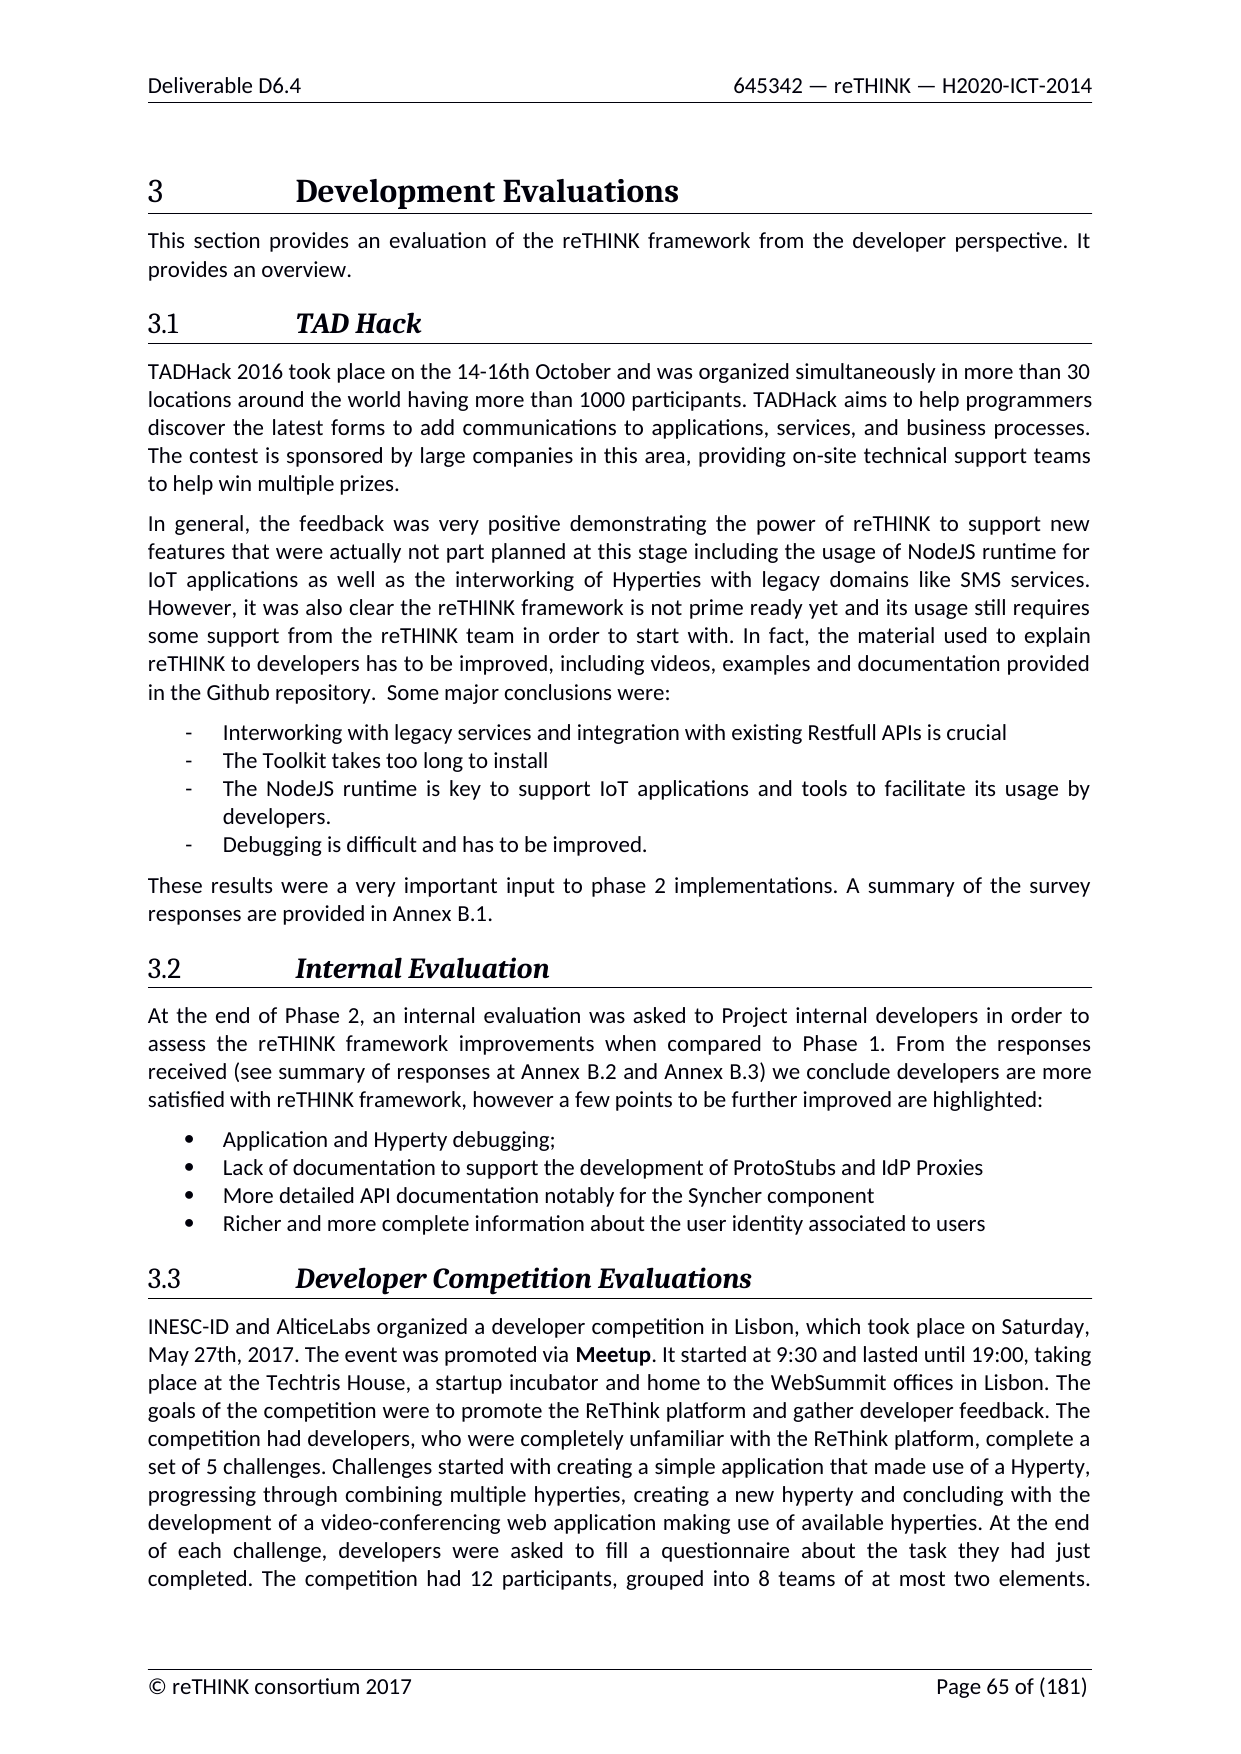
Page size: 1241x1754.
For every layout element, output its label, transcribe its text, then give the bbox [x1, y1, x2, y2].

subtitle TAD Hack [148, 308, 1092, 343]
list Debugging is difficult and has to be improved. [185, 830, 1092, 858]
subtitle Development Evaluations [148, 173, 1092, 213]
subtitle Developer Competition Evaluations [148, 1263, 1092, 1298]
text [148, 1312, 1092, 1592]
list The NodeJS runtime is key to support IoT applications and tools to facilitate its usage by developers. [185, 774, 1092, 830]
list Richer and more complete information about the user identity associated to users [185, 1209, 1092, 1238]
list More detailed API documentation notably for the Syncher component [185, 1182, 1092, 1209]
text TADHack 2016 took place on the 14-16th October and was organized simultaneously in more than 30 locations around the world having more than 1000 participants. TADHack aims to help programmers discover the latest forms to add communications to applications, services, and business processes. The contest is sponsored by large companies in this area, providing on-site technical support teams to help win multiple prizes. [148, 357, 1092, 497]
text In general, the feedback was very positive demonstrating the power of reTHINK to support new features that were actually not part planned at this stage including the usage of NodeJS runtime for IoT applications as well as the interworking of Hyperties with legacy domains like SMS services. However, it was also clear the reTHINK framework is not prime ready yet and its usage still requires some support from the reTHINK team in order to start with. In fact, the material used to explain reTHINK to developers has to be improved, including videos, examples and documentation provided in the Github repository. Some major conclusions were: [148, 509, 1092, 706]
list The Toolkit takes too long to install [185, 746, 1092, 774]
subtitle Internal Evaluation [148, 952, 1092, 987]
text At the end of Phase 2, an internal evaluation was asked to Project internal developers in order to assess the reTHINK framework improvements when compared to Phase 1. From the responses received (see summary of responses at Annex B.2 and Annex B.3) we conclude developers are more satisfied with reTHINK framework, however a few points to be further improved are highlighted: [148, 1001, 1092, 1113]
list Lack of documentation to support the development of ProtoStubs and IdP Proxies [185, 1153, 1092, 1182]
list Interworking with legacy services and integration with existing Restfull APIs is crucial [185, 718, 1092, 746]
text These results were a very important input to phase 2 implementations. A summary of the survey responses are provided in Annex B.1. [148, 871, 1092, 927]
text This section provides an evaluation of the reTHINK framework from the developer perspective. It provides an overview. [148, 227, 1092, 283]
list Application and Hyperty debugging; [185, 1126, 1092, 1153]
